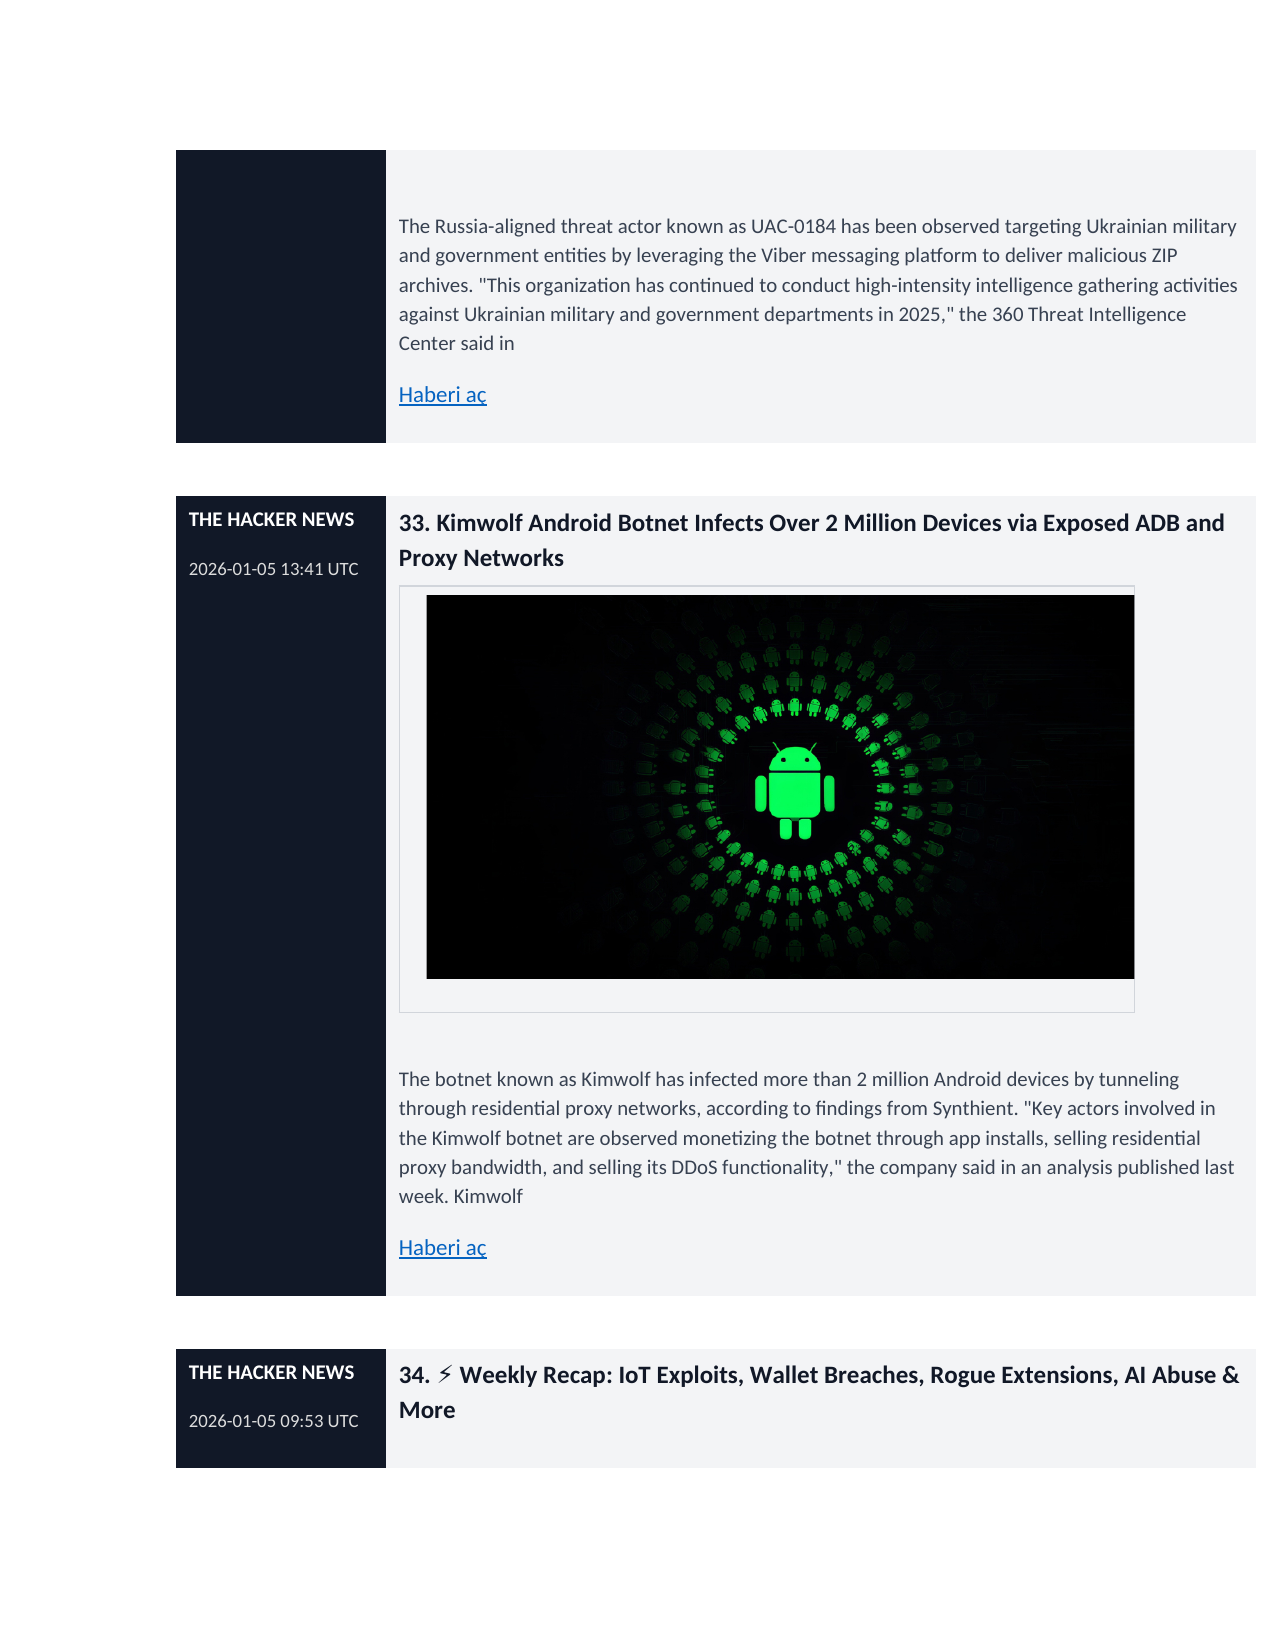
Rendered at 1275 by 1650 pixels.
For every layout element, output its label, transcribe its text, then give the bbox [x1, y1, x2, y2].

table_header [176, 1349, 386, 1468]
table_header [386, 150, 1256, 443]
table_header THE HACKER NEWS 2026-01-05 13:41 UTC [176, 496, 386, 1296]
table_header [386, 1349, 1256, 1468]
picture [426, 595, 1135, 979]
table_header 33. Kimwolf Android Botnet Infects Over 2 Million Devices via Exposed ADB and Proxy Networks The botnet known as Kimwolf has infected more than 2 million Android devices by tunneling through residential proxy networks, according to findings from Synthient. "Key actors involved in the Kimwolf botnet are observed monetizing the botnet through app installs, selling residential proxy bandwidth, and selling its DDoS functionality," the company said in an analysis published last week. Kimwolf Haberi aç [386, 496, 1256, 1296]
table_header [176, 150, 386, 443]
